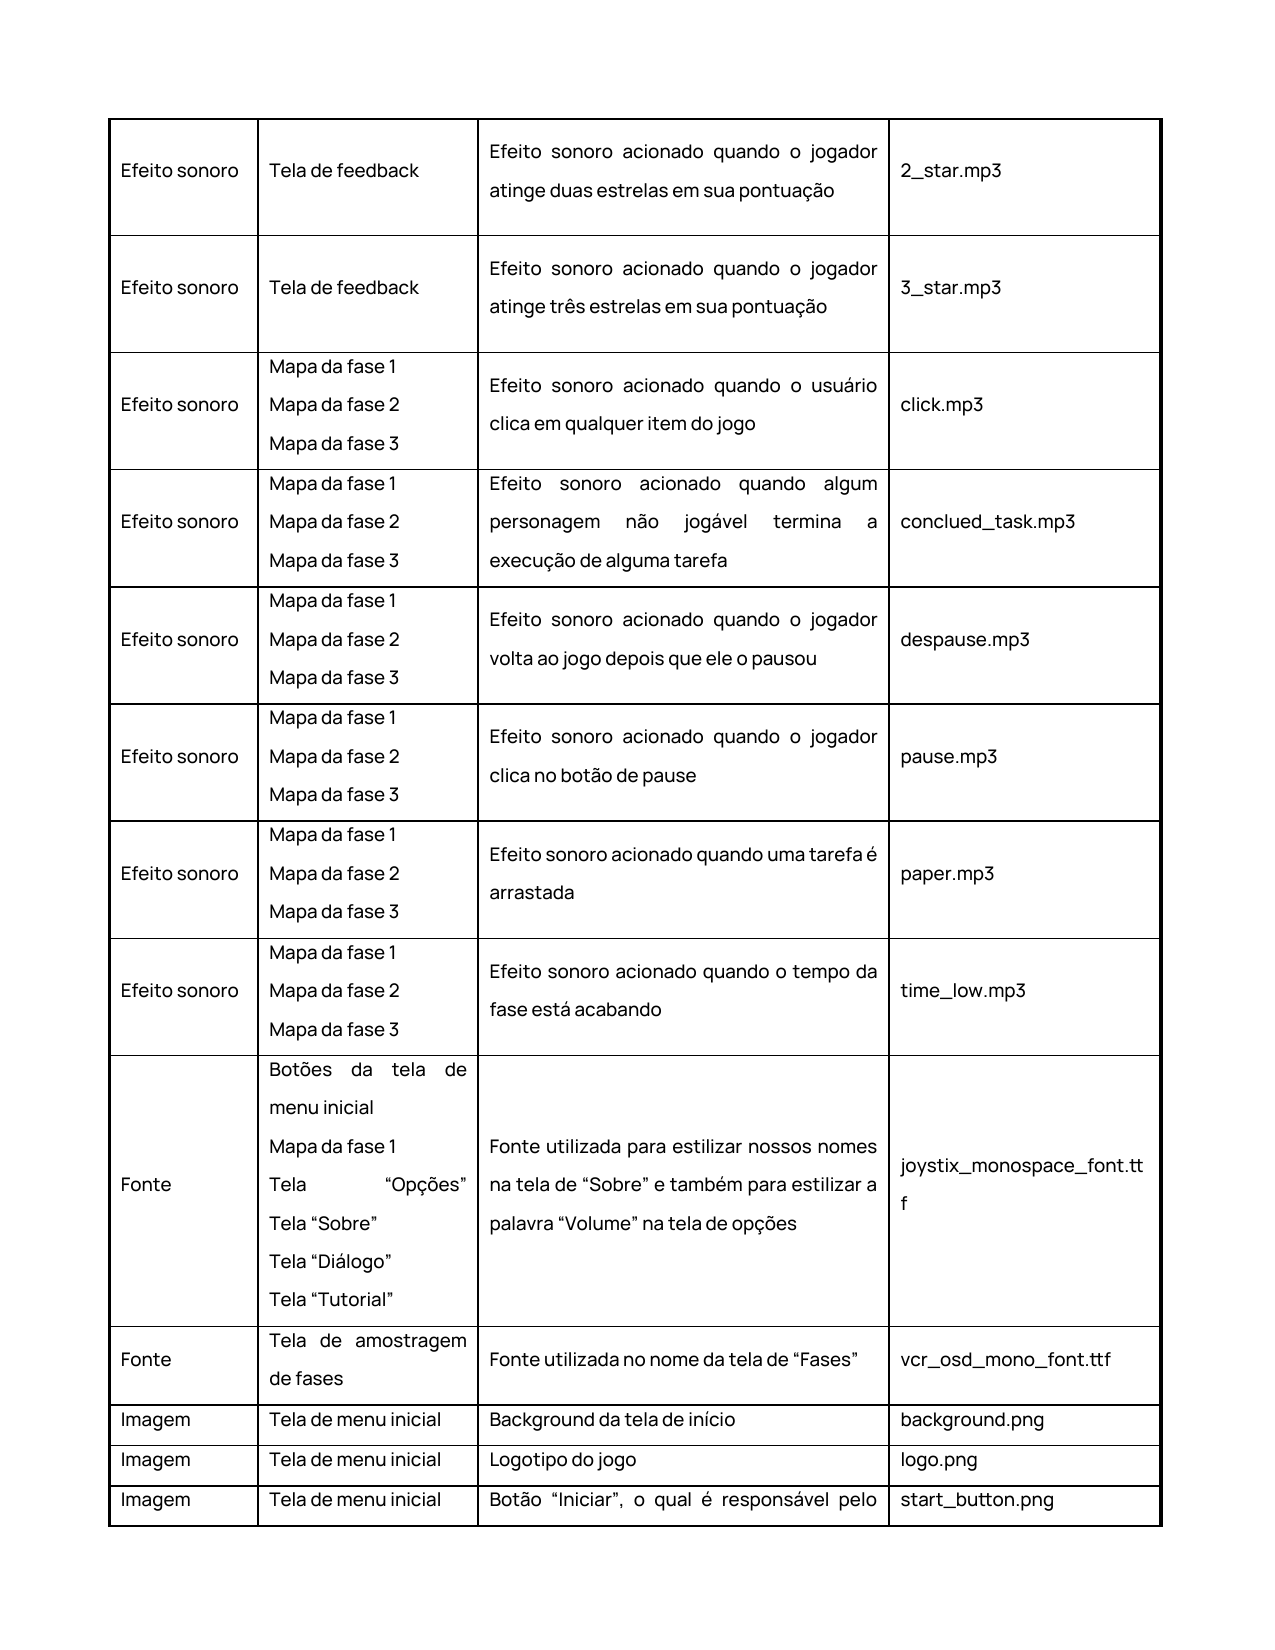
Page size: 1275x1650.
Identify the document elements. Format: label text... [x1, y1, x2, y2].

table_cell Fonte utilizada no nome da tela de “Fases” [479, 1327, 888, 1404]
table_cell Efeito sonoro [111, 236, 257, 352]
table_cell logo.png [890, 1446, 1159, 1485]
table_cell Efeito sonoro acionado quando algum personagem não jogável termina a execução de alguma tarefa [479, 470, 888, 586]
table_cell Efeito sonoro acionado quando o jogador atinge três estrelas em sua pontuação [479, 236, 888, 352]
table_cell Mapa da fase 1 Mapa da fase 2 Mapa da fase 3 [259, 353, 477, 469]
table_cell Mapa da fase 1 Mapa da fase 2 Mapa da fase 3 [259, 822, 477, 937]
table_cell paper.mp3 [890, 822, 1159, 937]
table_cell click.mp3 [890, 353, 1159, 469]
table_cell pause.mp3 [890, 705, 1159, 820]
table_cell joystix_monospace_font.ttf [890, 1056, 1159, 1326]
table_cell Background da tela de início [479, 1406, 888, 1445]
table_cell vcr_osd_mono_font.ttf [890, 1327, 1159, 1404]
table_cell Efeito sonoro [111, 705, 257, 820]
table_cell Tela de feedback [259, 120, 477, 235]
table_cell Efeito sonoro acionado quando o usuário clica em qualquer item do jogo [479, 353, 888, 469]
table_cell Fonte utilizada para estilizar nossos nomes na tela de “Sobre” e também para estilizar a palavra “Volume” na tela de opções [479, 1056, 888, 1326]
table_cell conclued_task.mp3 [890, 470, 1159, 586]
table_cell Efeito sonoro [111, 120, 257, 235]
table_cell 2_star.mp3 [890, 120, 1159, 235]
table_cell Tela de menu inicial [259, 1446, 477, 1485]
table_cell Efeito sonoro [111, 939, 257, 1055]
table_cell Logotipo do jogo [479, 1446, 888, 1485]
table_cell Mapa da fase 1 Mapa da fase 2 Mapa da fase 3 [259, 588, 477, 703]
table_cell Botões da tela de menu inicial Mapa da fase 1 Tela “Opções” Tela “Sobre” Tela “Diálogo” Tela “Tutorial” [259, 1056, 477, 1326]
table_cell Mapa da fase 1 Mapa da fase 2 Mapa da fase 3 [259, 470, 477, 586]
table_cell Efeito sonoro acionado quando o jogador clica no botão de pause [479, 705, 888, 820]
table_cell despause.mp3 [890, 588, 1159, 703]
table_cell Imagem [111, 1446, 257, 1485]
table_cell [259, 1487, 477, 1525]
table_cell Efeito sonoro acionado quando o tempo da fase está acabando [479, 939, 888, 1055]
table_cell Efeito sonoro [111, 470, 257, 586]
table_cell Tela de amostragem de fases [259, 1327, 477, 1404]
table_cell Efeito sonoro [111, 353, 257, 469]
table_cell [479, 1487, 888, 1525]
table_cell Efeito sonoro acionado quando o jogador volta ao jogo depois que ele o pausou [479, 588, 888, 703]
table_cell 3_star.mp3 [890, 236, 1159, 352]
table_cell Mapa da fase 1 Mapa da fase 2 Mapa da fase 3 [259, 939, 477, 1055]
table_cell Imagem [111, 1487, 257, 1525]
table_cell start_button.png [890, 1487, 1159, 1525]
table_cell Efeito sonoro acionado quando o jogador atinge duas estrelas em sua pontuação [479, 120, 888, 235]
table_cell Tela de feedback [259, 236, 477, 352]
table_cell Fonte [111, 1056, 257, 1326]
table_cell Imagem [111, 1406, 257, 1445]
table_cell Efeito sonoro [111, 588, 257, 703]
table_cell time_low.mp3 [890, 939, 1159, 1055]
table_cell Efeito sonoro [111, 822, 257, 937]
table_cell Mapa da fase 1 Mapa da fase 2 Mapa da fase 3 [259, 705, 477, 820]
table_cell background.png [890, 1406, 1159, 1445]
table_cell Fonte [111, 1327, 257, 1404]
table_cell Tela de menu inicial [259, 1406, 477, 1445]
table_cell Efeito sonoro acionado quando uma tarefa é arrastada [479, 822, 888, 937]
